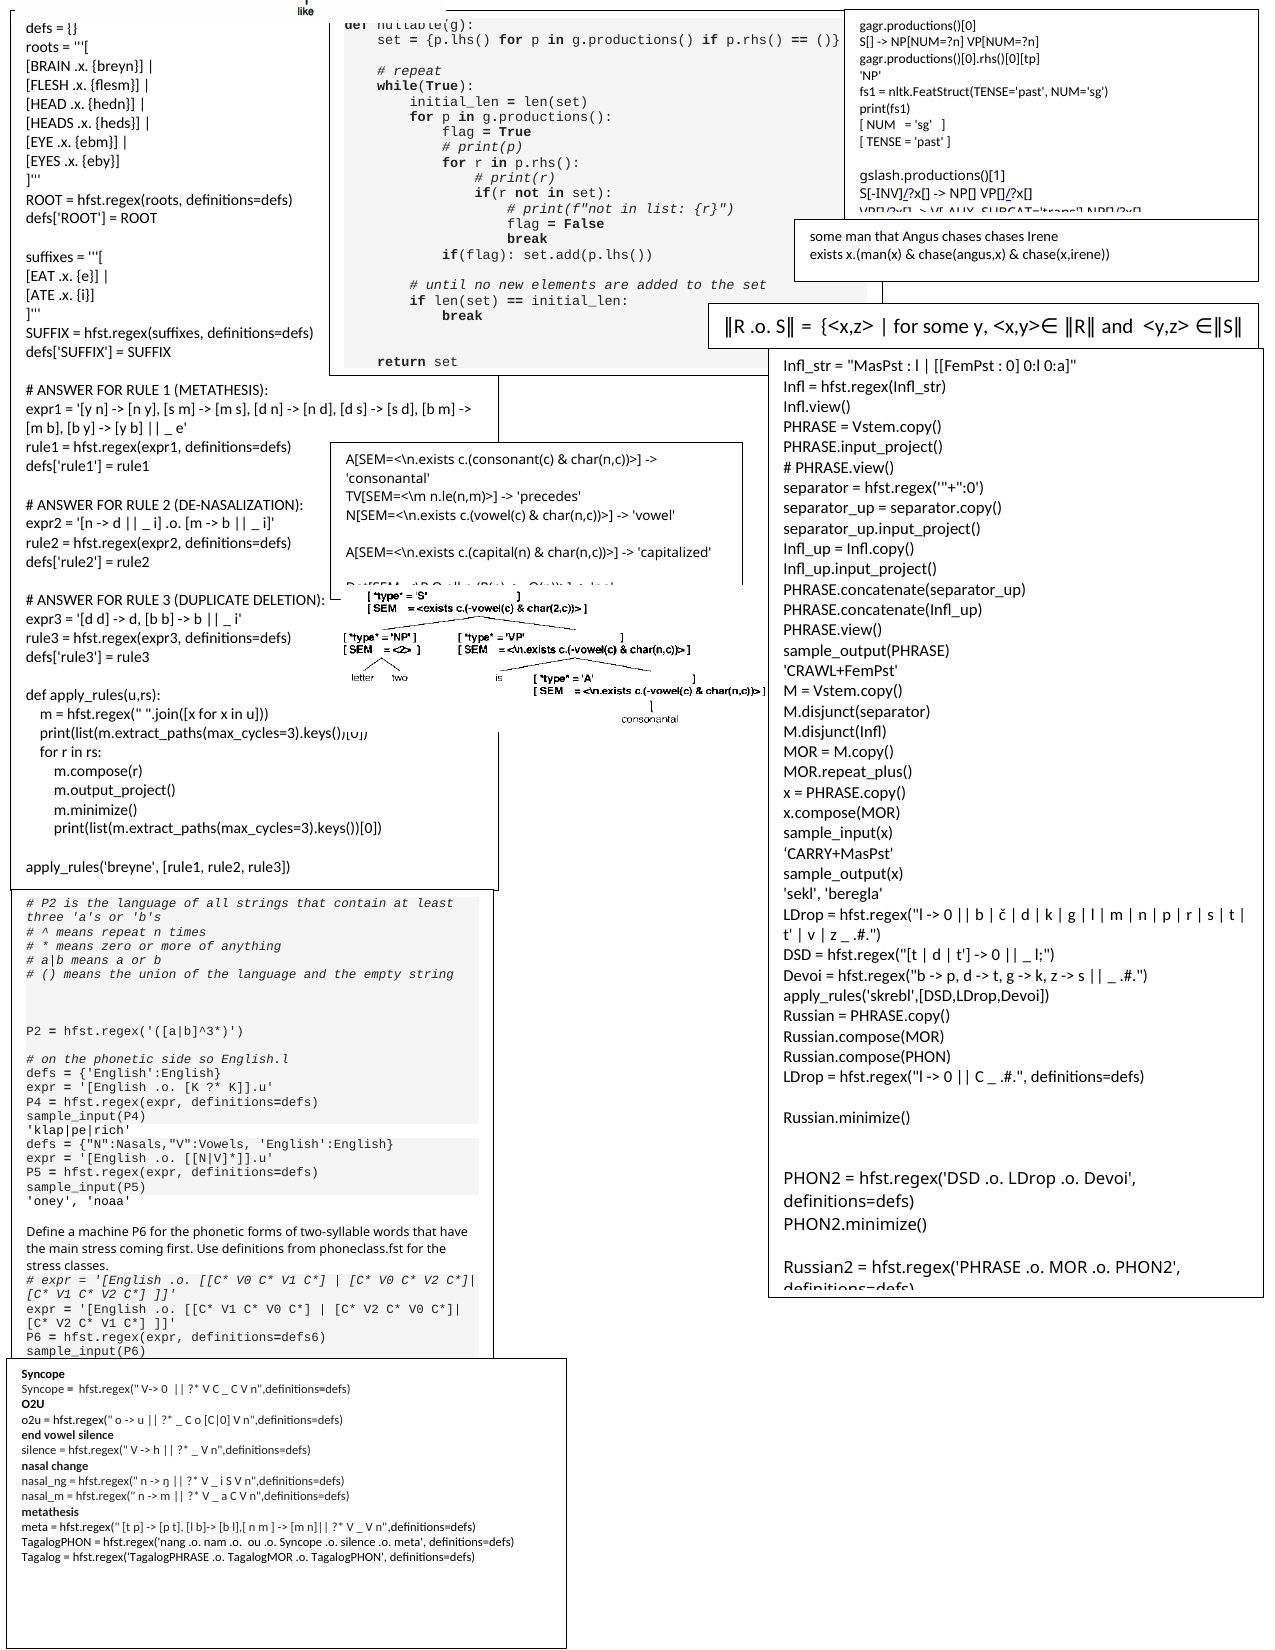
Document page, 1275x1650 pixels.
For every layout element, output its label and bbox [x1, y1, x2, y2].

picture [15, 0, 446, 23]
